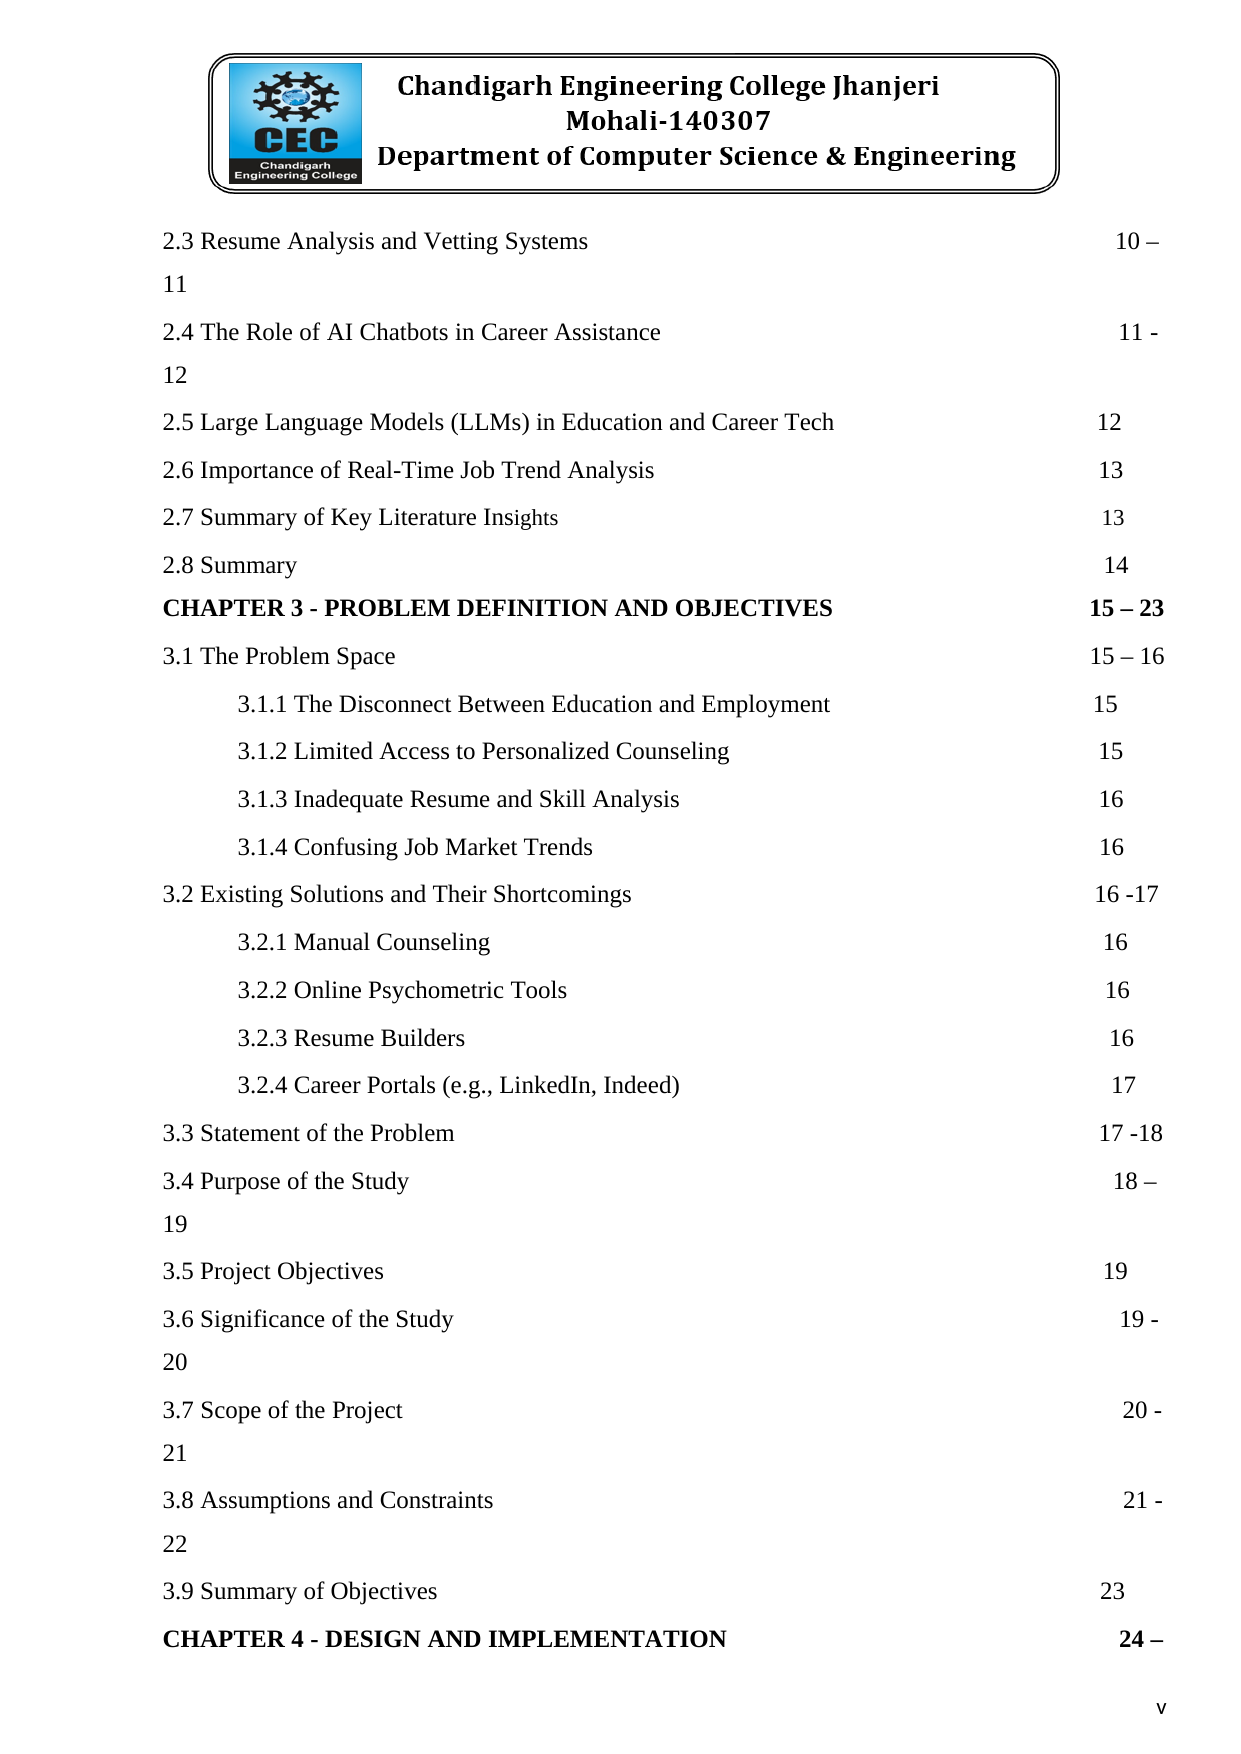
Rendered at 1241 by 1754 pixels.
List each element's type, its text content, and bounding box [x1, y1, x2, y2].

text 3.3 Statement of the Problem 17 -18 [162, 1118, 1166, 1147]
text 2.6 Importance of Real-Time Job Trend Analysis 13 [162, 455, 1166, 484]
text 3.2.1 Manual Counseling 16 [237, 927, 1166, 956]
text 3.1 The Problem Space 15 – 16 [162, 641, 1166, 670]
text 3.1.2 Limited Access to Personalized Counseling 15 [237, 736, 1166, 765]
text CHAPTER 4 - DESIGN AND IMPLEMENTATION 24 – 53 [162, 1624, 1166, 1653]
text 3.1.3 Inadequate Resume and Skill Analysis 16 [237, 784, 1166, 813]
text CHAPTER 3 - PROBLEM DEFINITION AND OBJECTIVES 15 – 23 [162, 593, 1166, 622]
text 3.4 Purpose of the Study 18 –19 [162, 1166, 1166, 1238]
text 3.8 Assumptions and Constraints 21 -22 [162, 1486, 1166, 1557]
text 2.4 The Role of AI Chatbots in Career Assistance 11 - 12 [162, 317, 1166, 388]
text 3.1.1 The Disconnect Between Education and Employment 15 [237, 689, 1166, 717]
text 3.1.4 Confusing Job Market Trends 16 [237, 832, 1166, 861]
text 3.7 Scope of the Project 20 -21 [162, 1395, 1166, 1467]
text 3.6 Significance of the Study 19 -20 [162, 1304, 1166, 1376]
picture [162, 29, 1102, 226]
text 2.3 Resume Analysis and Vetting Systems 10 – 11 [162, 226, 1166, 298]
text 2.7 Summary of Key Literature Insights 13 [162, 502, 1166, 531]
text 3.5 Project Objectives 19 [162, 1256, 1166, 1285]
text 3.2.3 Resume Builders 16 [237, 1023, 1166, 1051]
text 2.5 Large Language Models (LLMs) in Education and Career Tech 12 [162, 407, 1166, 436]
text 2.8 Summary 14 [162, 550, 1166, 579]
text 3.9 Summary of Objectives 23 [162, 1576, 1166, 1605]
text 3.2.4 Career Portals (e.g., LinkedIn, Indeed) 17 [237, 1070, 1166, 1099]
text 3.2.2 Online Psychometric Tools 16 [237, 975, 1166, 1004]
text 3.2 Existing Solutions and Their Shortcomings 16 -17 [162, 879, 1166, 908]
